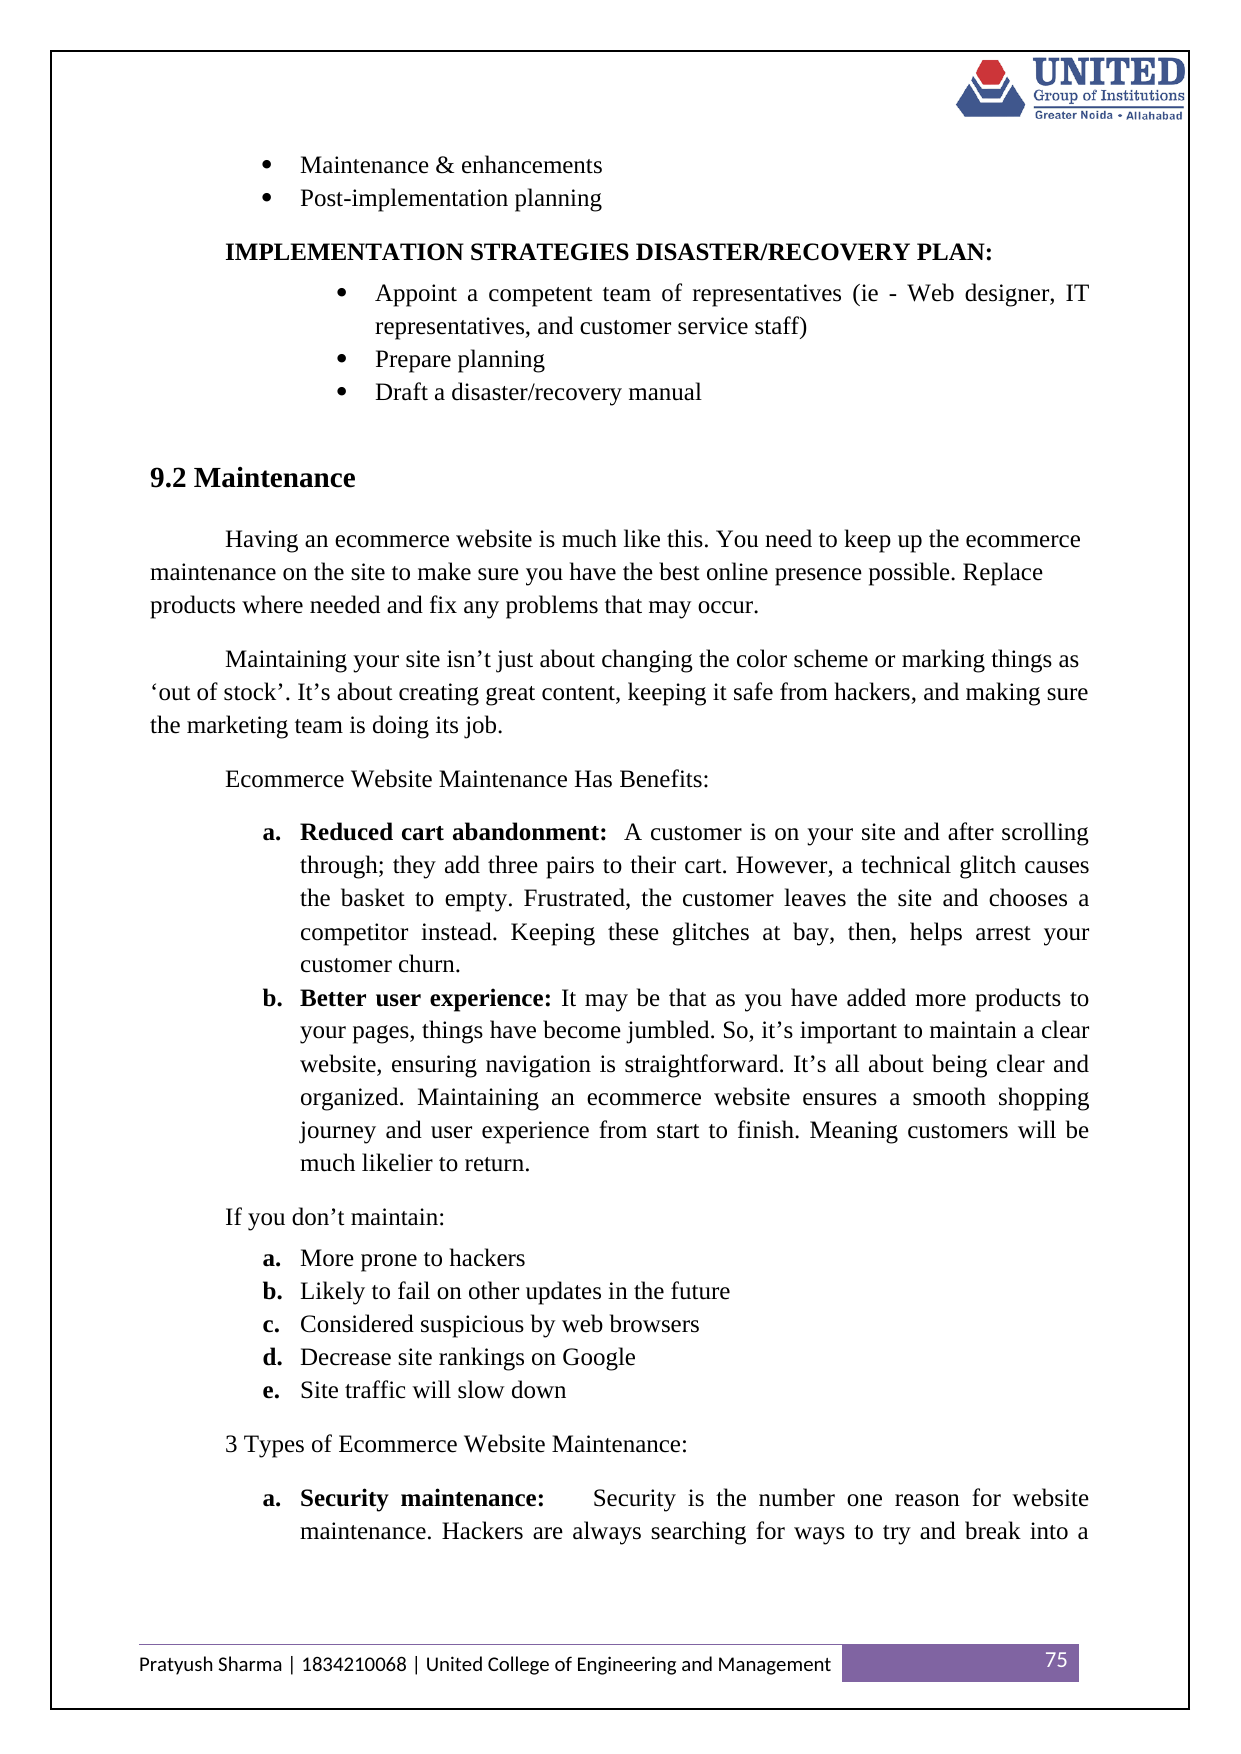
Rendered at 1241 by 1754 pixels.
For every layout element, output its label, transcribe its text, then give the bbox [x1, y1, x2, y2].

list Decrease site rankings on Google [262, 1342, 1090, 1371]
text IMPLEMENTATION STRATEGIES DISASTER/RECOVERY PLAN: [225, 237, 1090, 266]
list More prone to hackers [262, 1243, 1090, 1272]
list Considered suspicious by web browsers [262, 1309, 1090, 1338]
list Better user experience: It may be that as you have added more products to your pages, things have become jumbled. So, it’s important to maintain a clear website, ensuring navigation is straightforward. It’s all about being clear and organized. Maintaining an ecommerce website ensures a smooth shopping journey and user experience from start to finish. Meaning customers will be much likelier to return. [262, 983, 1090, 1176]
list Prepare planning [337, 344, 1090, 373]
picture [952, 53, 1186, 124]
list Site traffic will slow down [262, 1375, 1090, 1404]
subtitle 9.2 Maintenance [150, 460, 1090, 494]
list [262, 1483, 1090, 1544]
text 3 Types of Ecommerce Website Maintenance: [225, 1429, 1090, 1458]
text If you don’t maintain: [187, 1202, 1090, 1230]
list Post-implementation planning [262, 183, 1090, 212]
list Likely to fail on other updates in the future [262, 1276, 1090, 1305]
list Draft a disaster/recovery manual [337, 377, 1090, 406]
list Maintenance & enhancements [262, 150, 1090, 179]
text Ecommerce Website Maintenance Has Benefits: [150, 764, 1090, 792]
text Having an ecommerce website is much like this. You need to keep up the ecommerce maintenance on the site to make sure you have the best online presence possible. Replace products where needed and fix any problems that may occur. [150, 524, 1090, 619]
text Maintaining your site isn’t just about changing the color scheme or marking things as ‘out of stock’. It’s about creating great content, keeping it safe from hackers, and making sure the marketing team is doing its job. [150, 644, 1090, 738]
list Appoint a competent team of representatives (ie - Web designer, IT representatives, and customer service staff) [337, 278, 1090, 340]
list Reduced cart abandonment: A customer is on your site and after scrolling through; they add three pairs to their cart. However, a technical glitch causes the basket to empty. Frustrated, the customer leaves the site and chooses a competitor instead. Keeping these glitches at bay, then, helps arrest your customer churn. [262, 817, 1090, 978]
